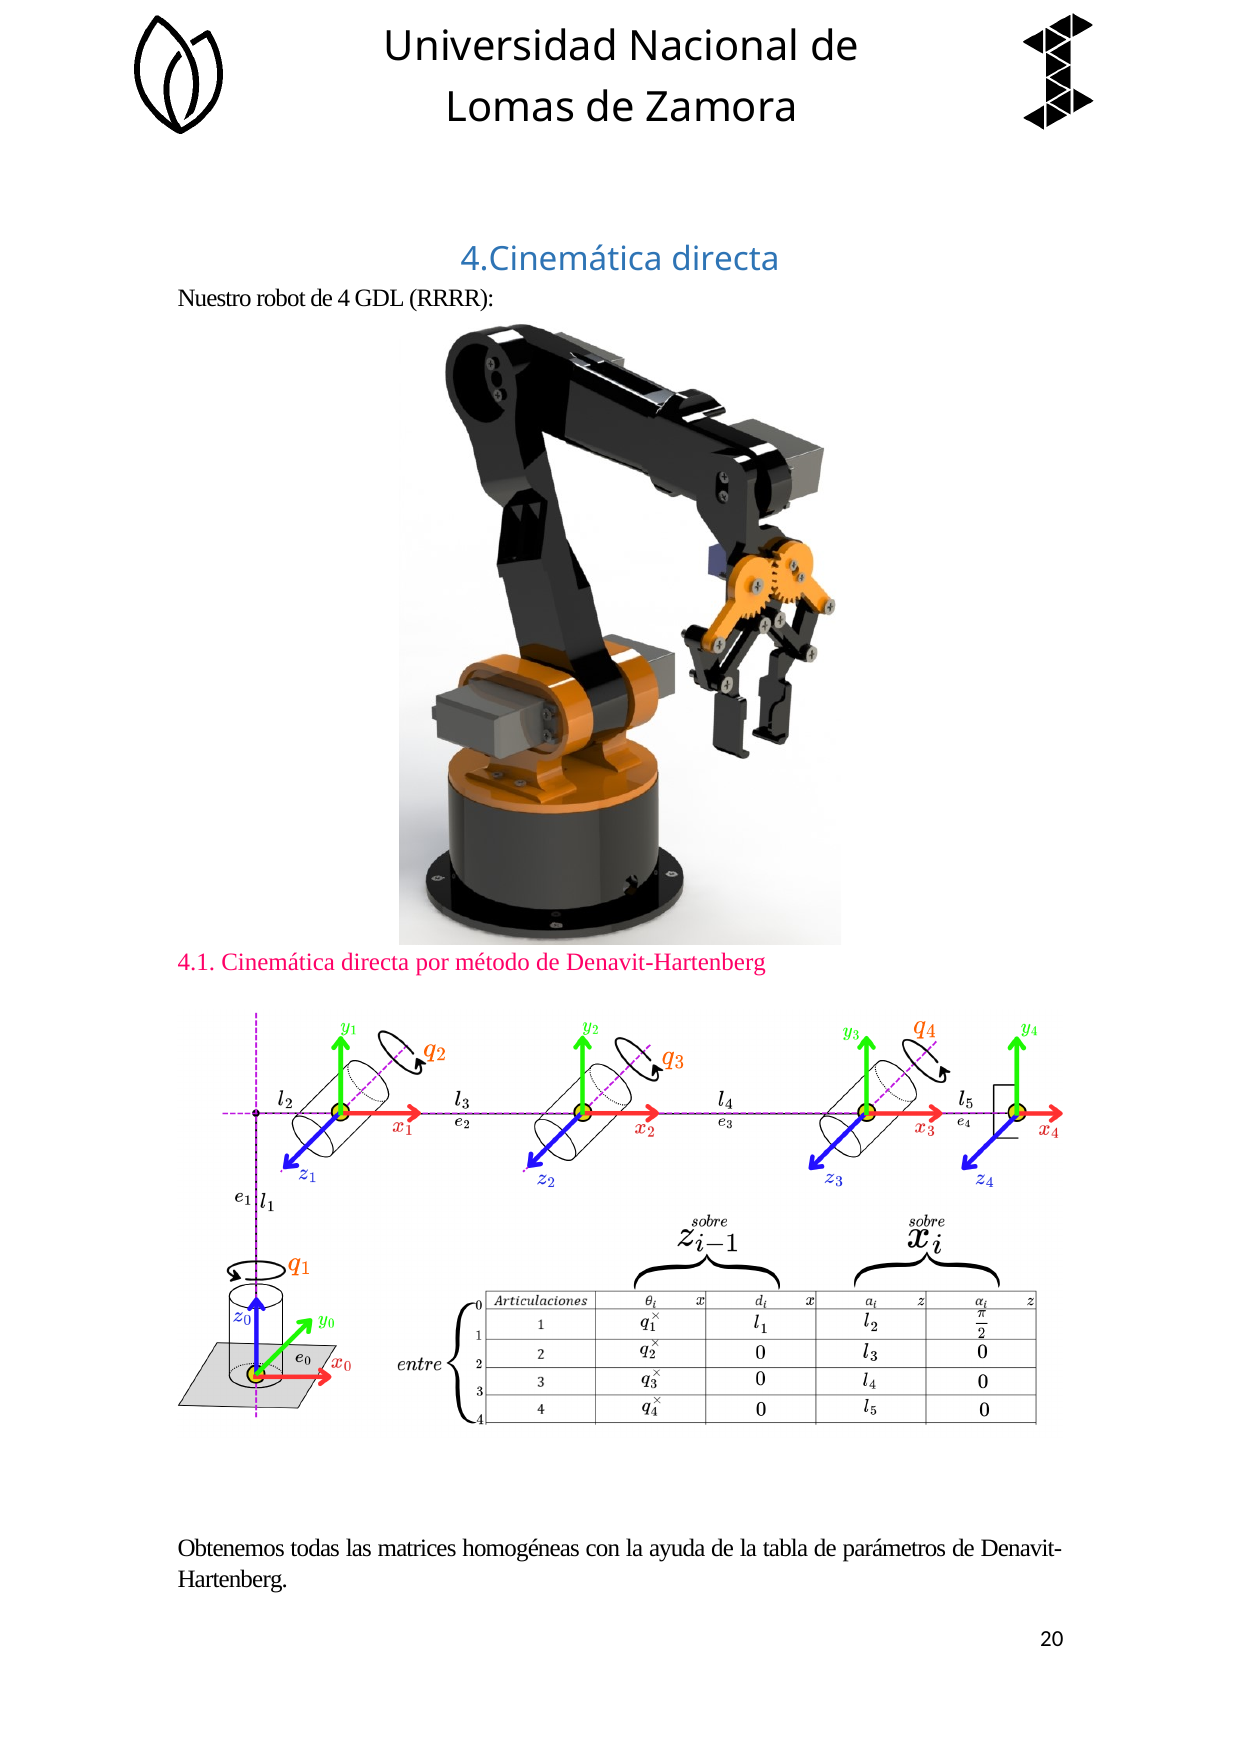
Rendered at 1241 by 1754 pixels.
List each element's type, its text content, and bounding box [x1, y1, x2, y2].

text Obtenemos todas las matrices homogéneas con la ayuda de la tabla de parámetros de Denavit-Hartenberg. [177, 1533, 1063, 1593]
text 4.1. Cinemática directa por método de Denavit-Hartenberg [177, 947, 1063, 976]
picture [399, 314, 842, 945]
picture [131, 11, 225, 138]
subtitle 4.Cinemática directa [177, 234, 1063, 280]
picture [1017, 3, 1102, 138]
text Nuestro robot de 4 GDL (RRRR): [177, 283, 1063, 312]
picture [177, 1009, 1063, 1438]
